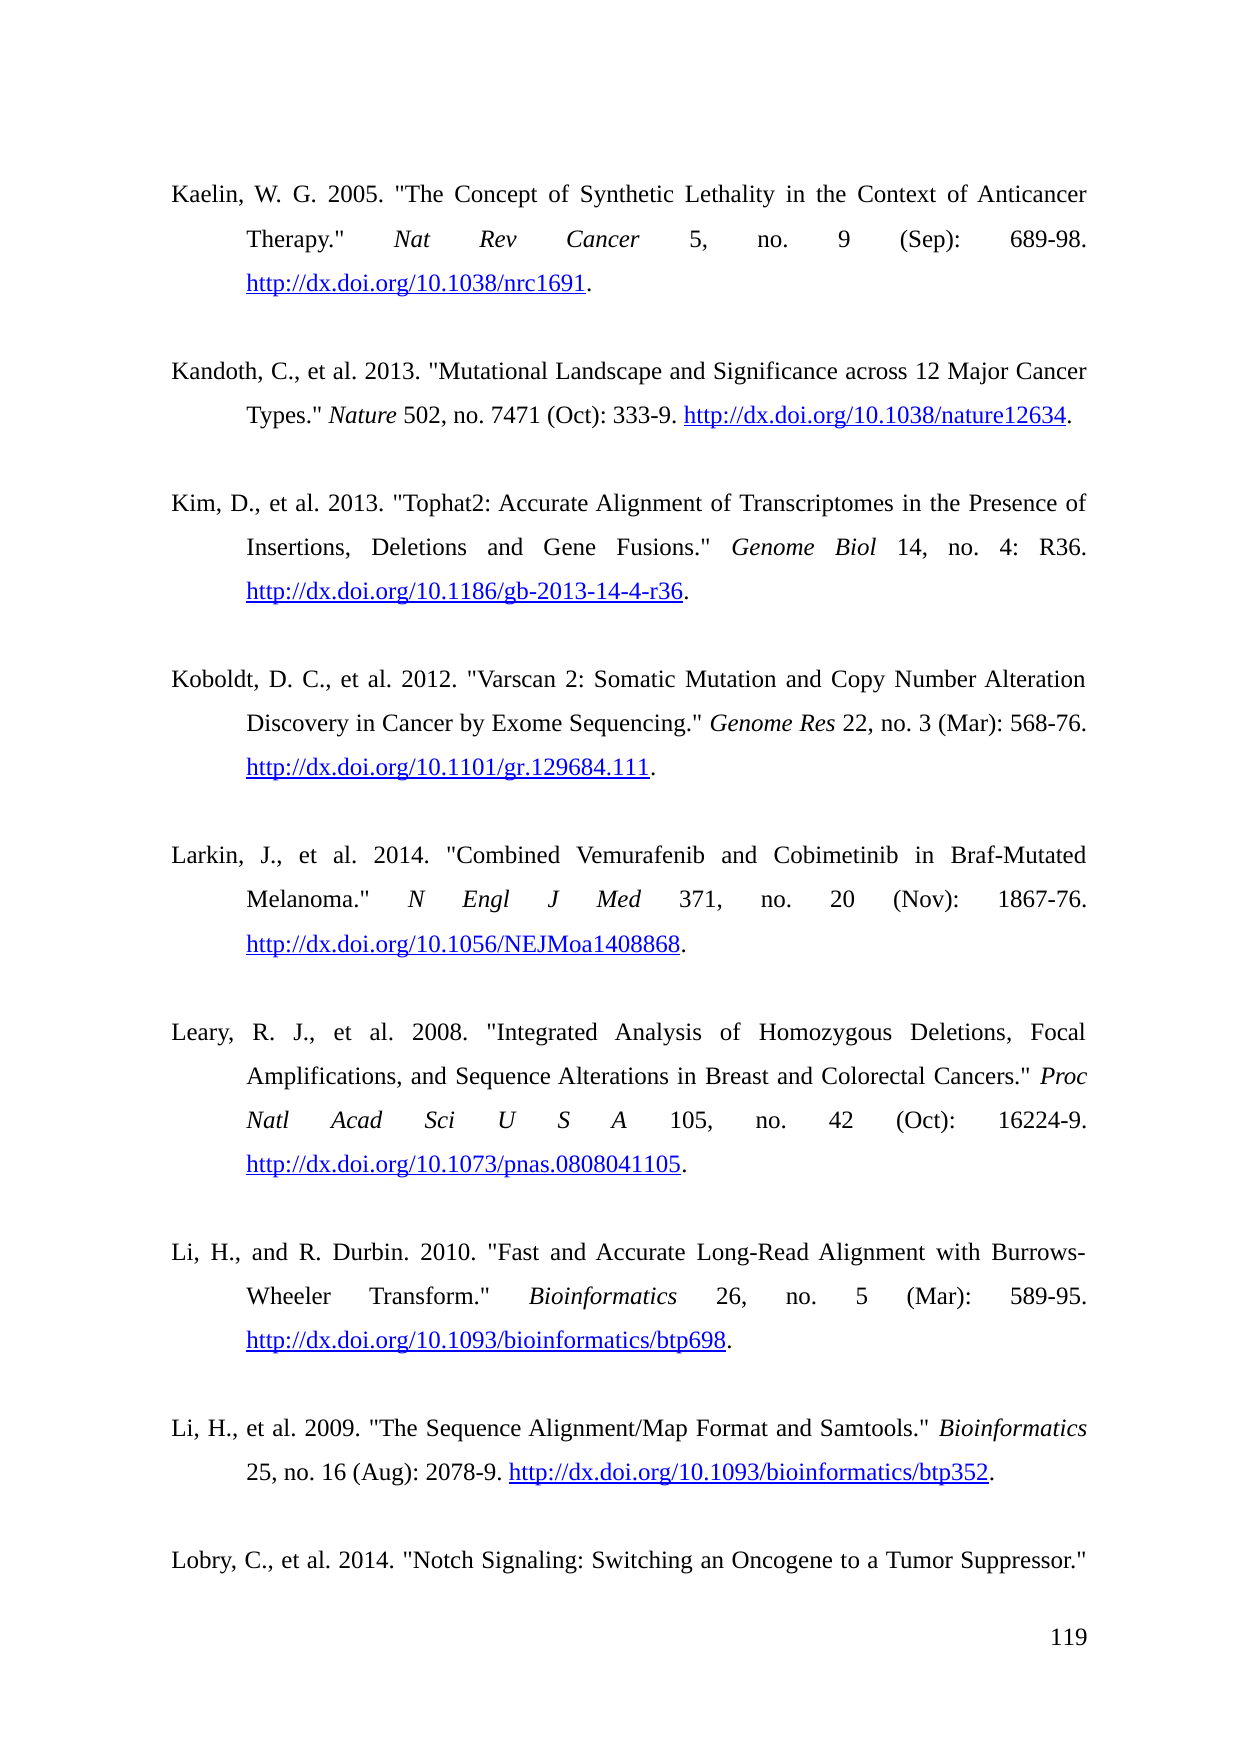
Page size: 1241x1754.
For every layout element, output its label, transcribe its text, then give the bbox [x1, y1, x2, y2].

text Li, H., and R. Durbin. 2010. "Fast and Accurate Long-Read Alignment with Burrows-Wheeler Transform." Bioinformatics 26, no. 5 (Mar): 589-95. http://dx.doi.org/10.1093/bioinformatics/btp698. [171, 1229, 1087, 1362]
text Kandoth, C., et al. 2013. "Mutational Landscape and Significance across 12 Major Cancer Types." Nature 502, no. 7471 (Oct): 333-9. http://dx.doi.org/10.1038/nature12634. [171, 348, 1087, 436]
text Kim, D., et al. 2013. "Tophat2: Accurate Alignment of Transcriptomes in the Presence of Insertions, Deletions and Gene Fusions." Genome Biol 14, no. 4: R36. http://dx.doi.org/10.1186/gb-2013-14-4-r36. [171, 480, 1087, 613]
text Kaelin, W. G. 2005. "The Concept of Synthetic Lethality in the Context of Anticancer Therapy." Nat Rev Cancer 5, no. 9 (Sep): 689-98. http://dx.doi.org/10.1038/nrc1691. [171, 172, 1087, 304]
text Leary, R. J., et al. 2008. "Integrated Analysis of Homozygous Deletions, Focal Amplifications, and Sequence Alterations in Breast and Colorectal Cancers." Proc Natl Acad Sci U S A 105, no. 42 (Oct): 16224-9. http://dx.doi.org/10.1073/pnas.0808041105. [171, 1009, 1087, 1185]
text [171, 1538, 1087, 1582]
text Li, H., et al. 2009. "The Sequence Alignment/Map Format and Samtools." Bioinformatics 25, no. 16 (Aug): 2078-9. http://dx.doi.org/10.1093/bioinformatics/btp352. [171, 1406, 1087, 1494]
text Koboldt, D. C., et al. 2012. "Varscan 2: Somatic Mutation and Copy Number Alteration Discovery in Cancer by Exome Sequencing." Genome Res 22, no. 3 (Mar): 568-76. http://dx.doi.org/10.1101/gr.129684.111. [171, 657, 1087, 789]
text Larkin, J., et al. 2014. "Combined Vemurafenib and Cobimetinib in Braf-Mutated Melanoma." N Engl J Med 371, no. 20 (Nov): 1867-76. http://dx.doi.org/10.1056/NEJMoa1408868. [171, 833, 1087, 965]
